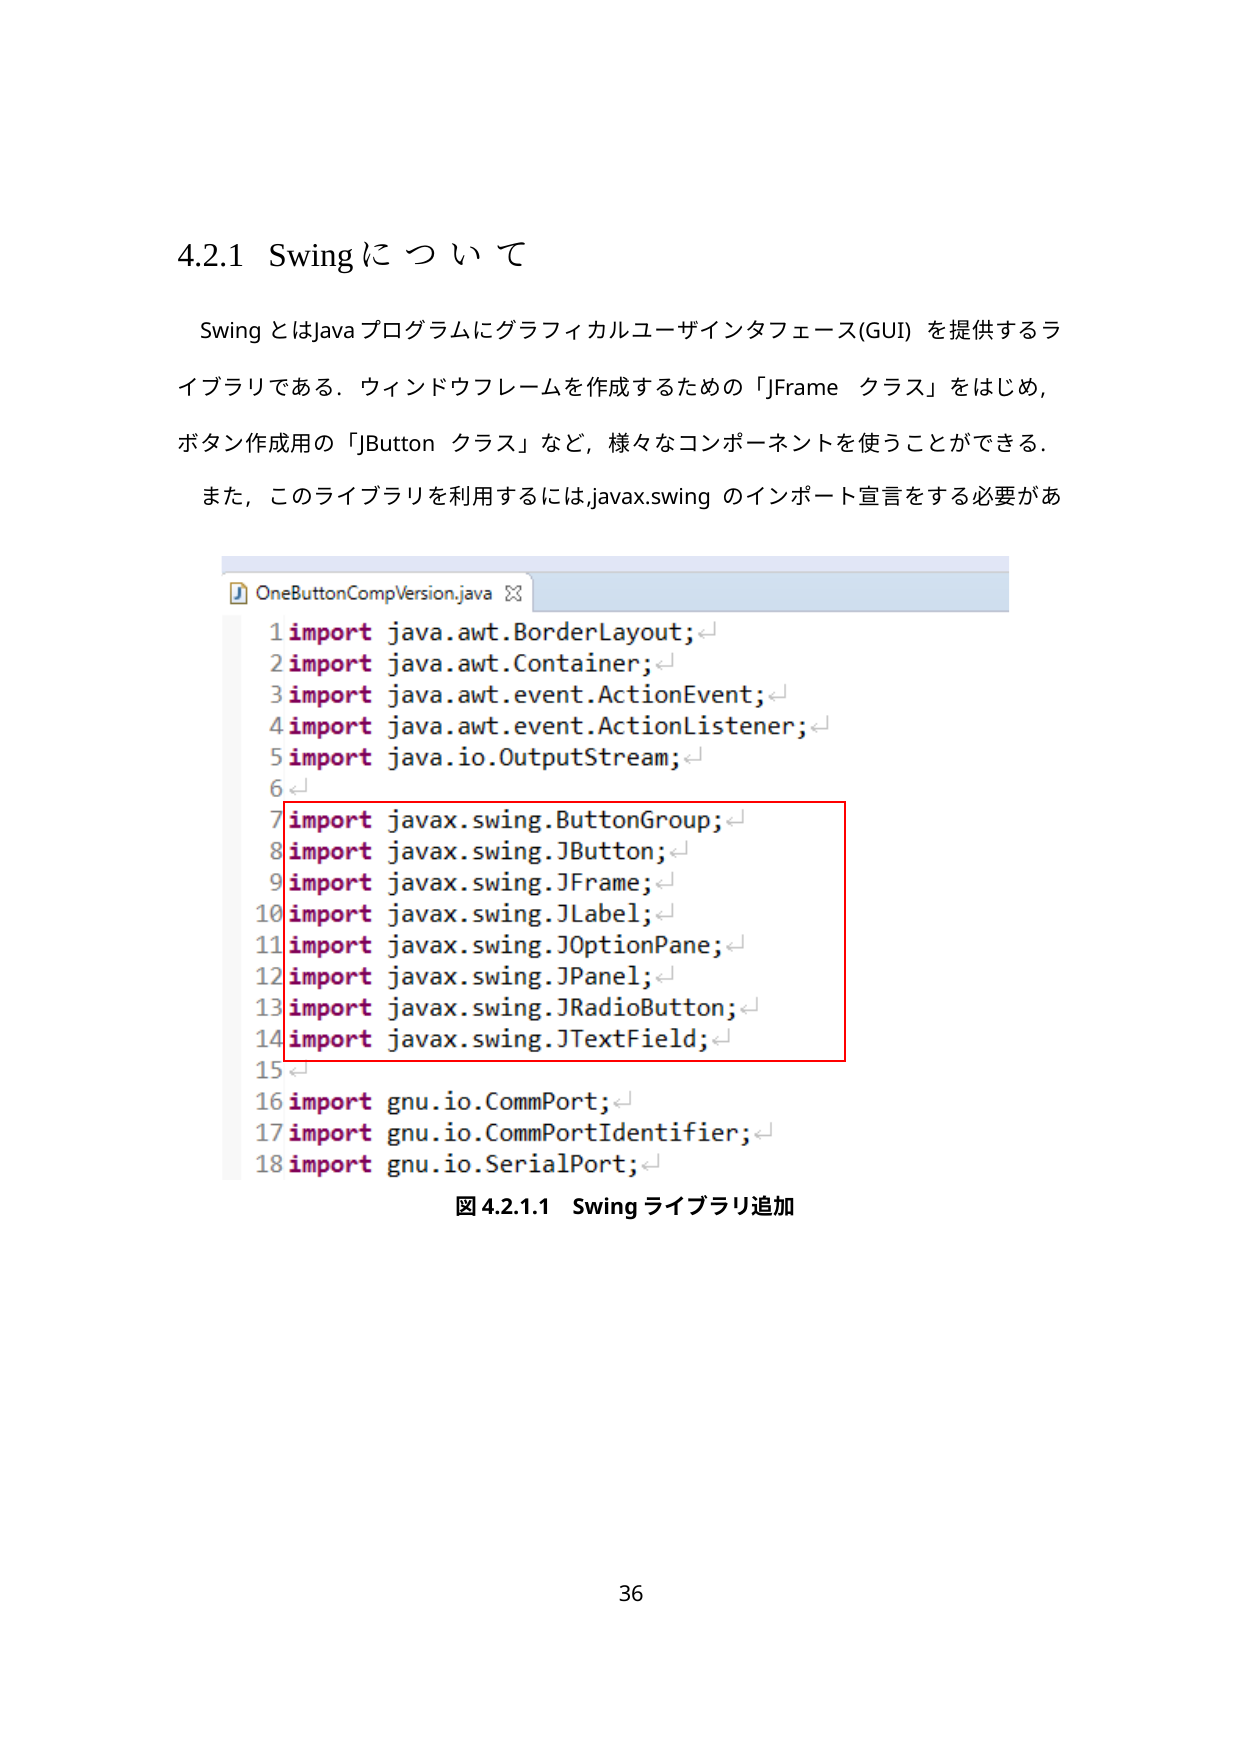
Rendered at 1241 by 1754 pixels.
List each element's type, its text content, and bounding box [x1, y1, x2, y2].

subtitle Swingについて [133, 217, 1063, 292]
picture [221, 556, 1010, 1180]
text SwingとはJavaプログラムにグラフィカルユーザインタフェース(GUI)を提供するライブラリである. ウィンドウフレームを作成するための「JFrameクラス」をはじめ,ボタン作成用の「JButtonクラス」など,様々なコンポーネントを使うことができる. [177, 311, 1063, 461]
text また,このライブラリを利用するには,javax.swingのインポート宣言をする必要がある. [177, 476, 1063, 514]
